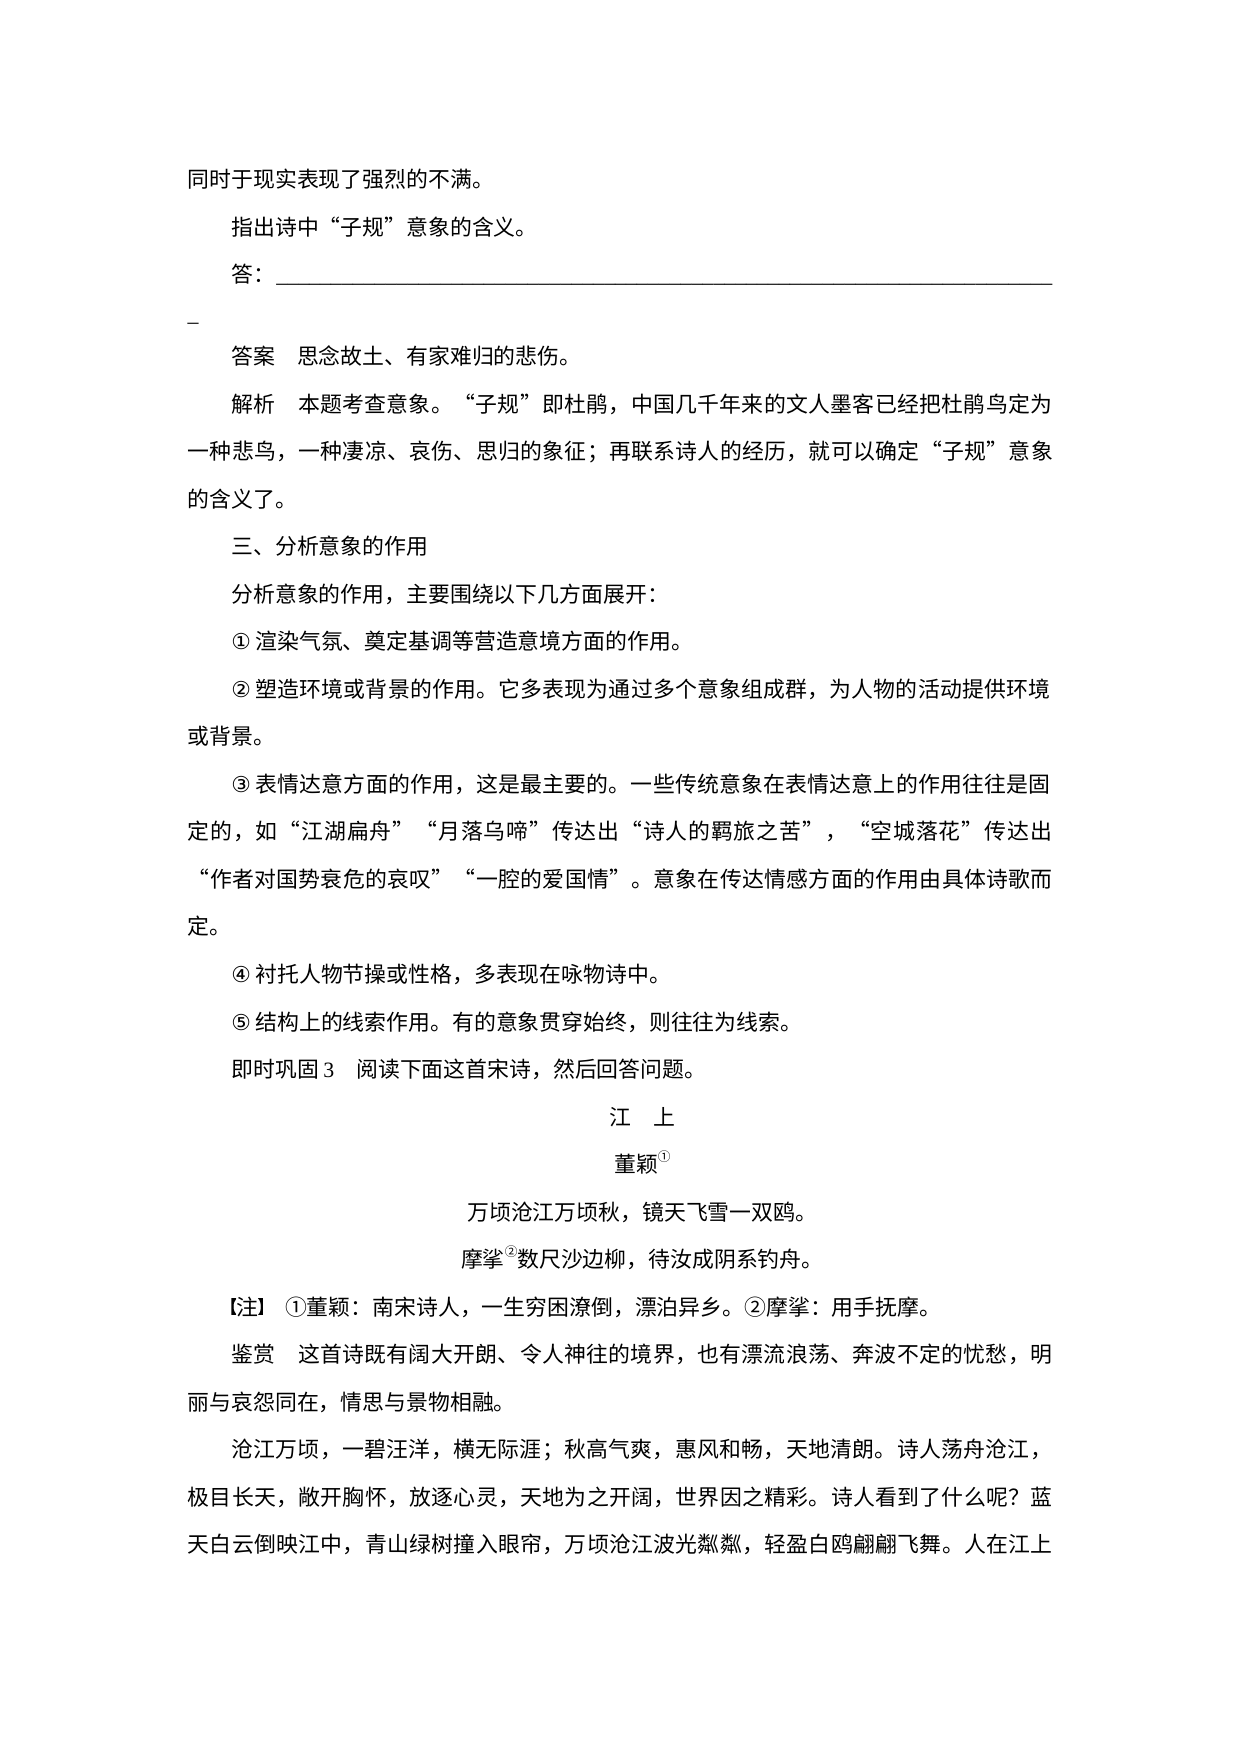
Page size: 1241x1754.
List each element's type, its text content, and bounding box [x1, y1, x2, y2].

picture [231, 1298, 237, 1315]
text 解析 本题考查意象。“子规”即杜鹃，中国几千年来的文人墨客已经把杜鹃鸟定为一种悲鸟，一种凄凉、哀伤、思归的象征；再联系诗人的经历，就可以确定“子规”意象的含义了。 [187, 387, 1053, 513]
text ②塑造环境或背景的作用。它多表现为通过多个意象组成群，为人物的活动提供环境或背景。 [187, 672, 1053, 751]
text 即时巩固3 阅读下面这首宋诗，然后回答问题。 [187, 1052, 1053, 1084]
text 注 ①董颖：南宋诗人，一生穷困潦倒，漂泊异乡。②摩挲：用手抚摩。 [187, 1289, 1053, 1321]
text 答案 思念故土、有家难归的悲伤。 [187, 339, 1053, 371]
text 万顷沧江万顷秋，镜天飞雪一双鸥。 [187, 1194, 1053, 1226]
text 摩挲②数尺沙边柳，待汝成阴系钓舟。 [187, 1242, 1053, 1274]
text ④衬托人物节操或性格，多表现在咏物诗中。 [187, 957, 1053, 989]
text 董颖① [187, 1147, 1053, 1179]
text 鉴赏 这首诗既有阔大开朗、令人神往的境界，也有漂流浪荡、奔波不定的忧愁，明丽与哀怨同在，情思与景物相融。 [187, 1337, 1053, 1416]
picture [258, 1298, 263, 1315]
text ③表情达意方面的作用，这是最主要的。一些传统意象在表情达意上的作用往往是固定的，如“江湖扁舟”“月落乌啼”传达出“诗人的羁旅之苦”，“空城落花”传达出“作者对国势衰危的哀叹”“一腔的爱国情”。意象在传达情感方面的作用由具体诗歌而定。 [187, 767, 1053, 941]
text 答：________________________________________________________________________ [187, 257, 1053, 326]
text ①渲染气氛、奠定基调等营造意境方面的作用。 [187, 624, 1053, 656]
text 三、分析意象的作用 [187, 529, 1053, 561]
text 分析意象的作用，主要围绕以下几方面展开： [187, 577, 1053, 608]
text 江 上 [187, 1099, 1053, 1131]
text 指出诗中“子规”意象的含义。 [187, 209, 1053, 241]
text ⑤结构上的线索作用。有的意象贯穿始终，则往往为线索。 [187, 1004, 1053, 1036]
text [187, 162, 1053, 194]
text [187, 1432, 1053, 1559]
